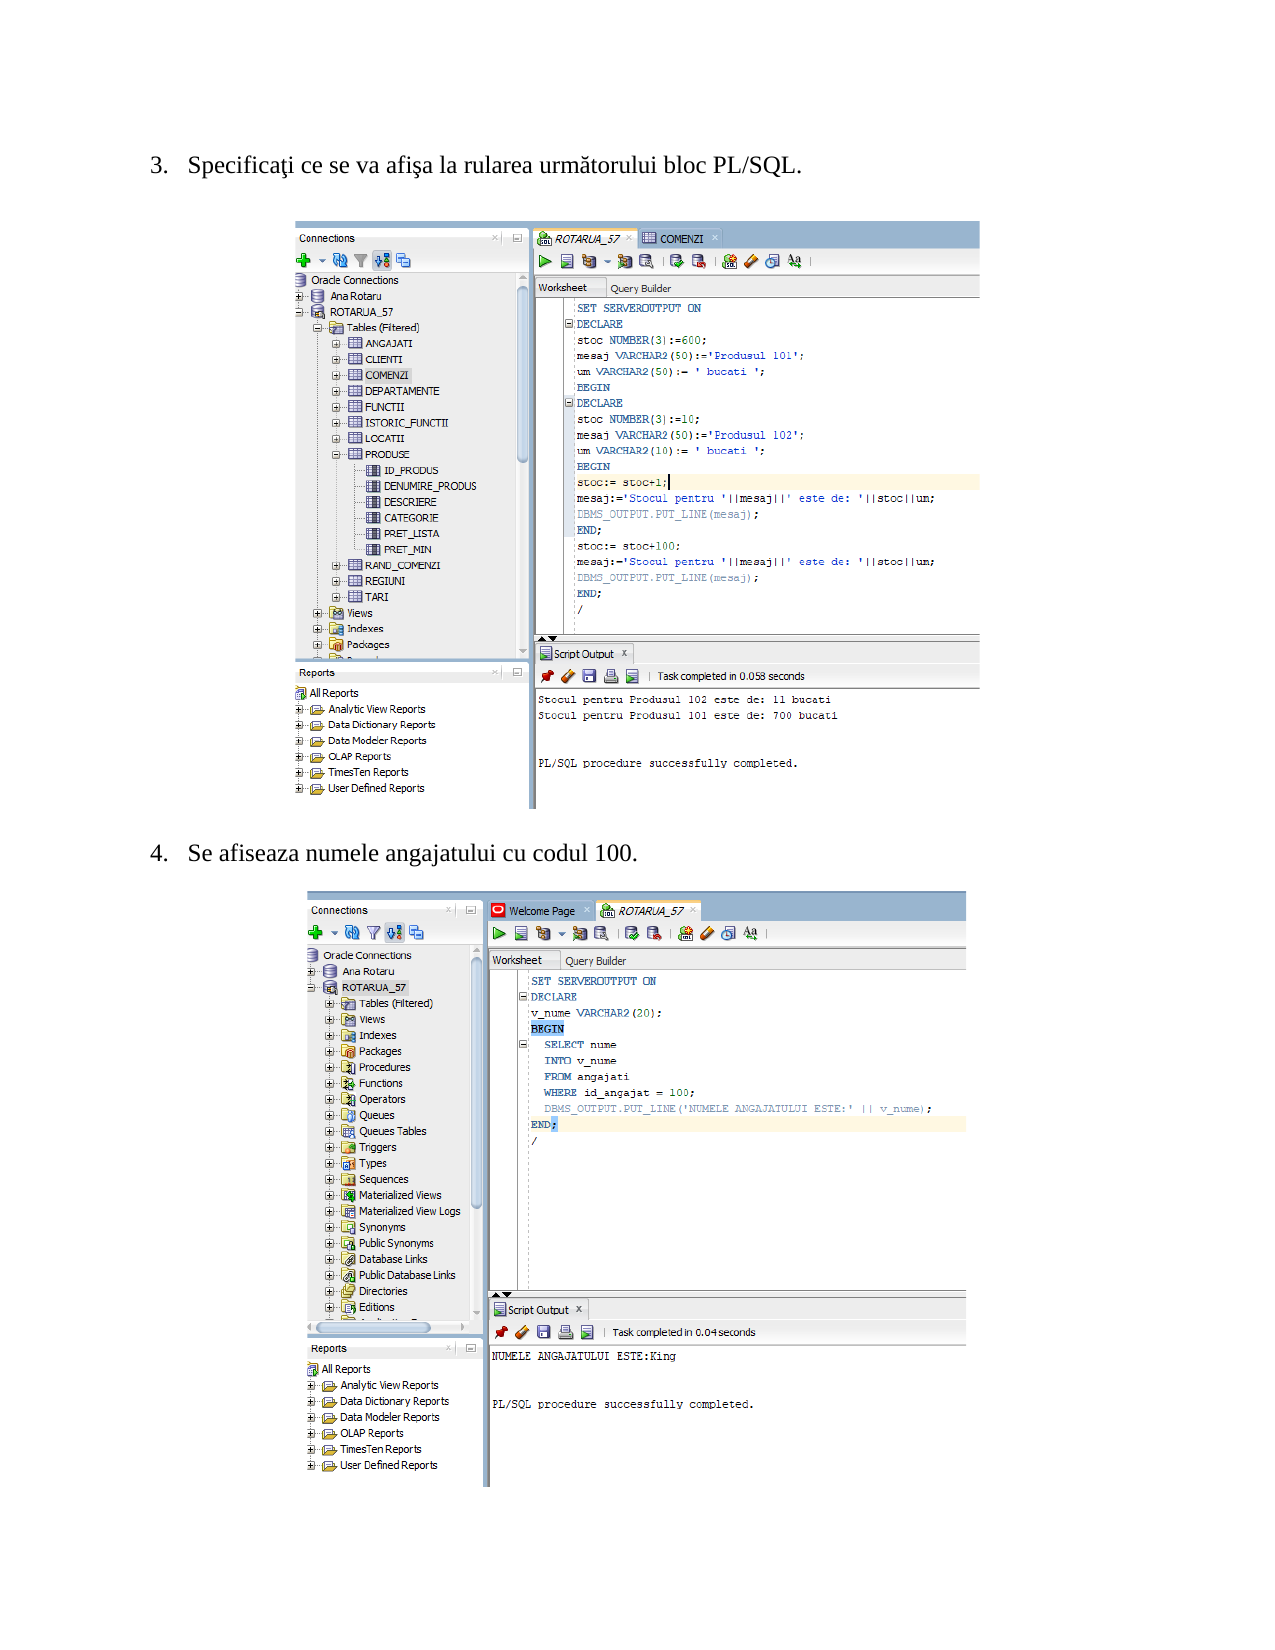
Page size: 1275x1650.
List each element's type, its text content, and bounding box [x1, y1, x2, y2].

list Specificaţi ce se va afişa la rularea următorului bloc PL/SQL. [150, 150, 1125, 179]
list Se afiseaza numele angajatului cu codul 100. [150, 838, 1125, 866]
picture [306, 891, 966, 1485]
picture [295, 221, 980, 809]
